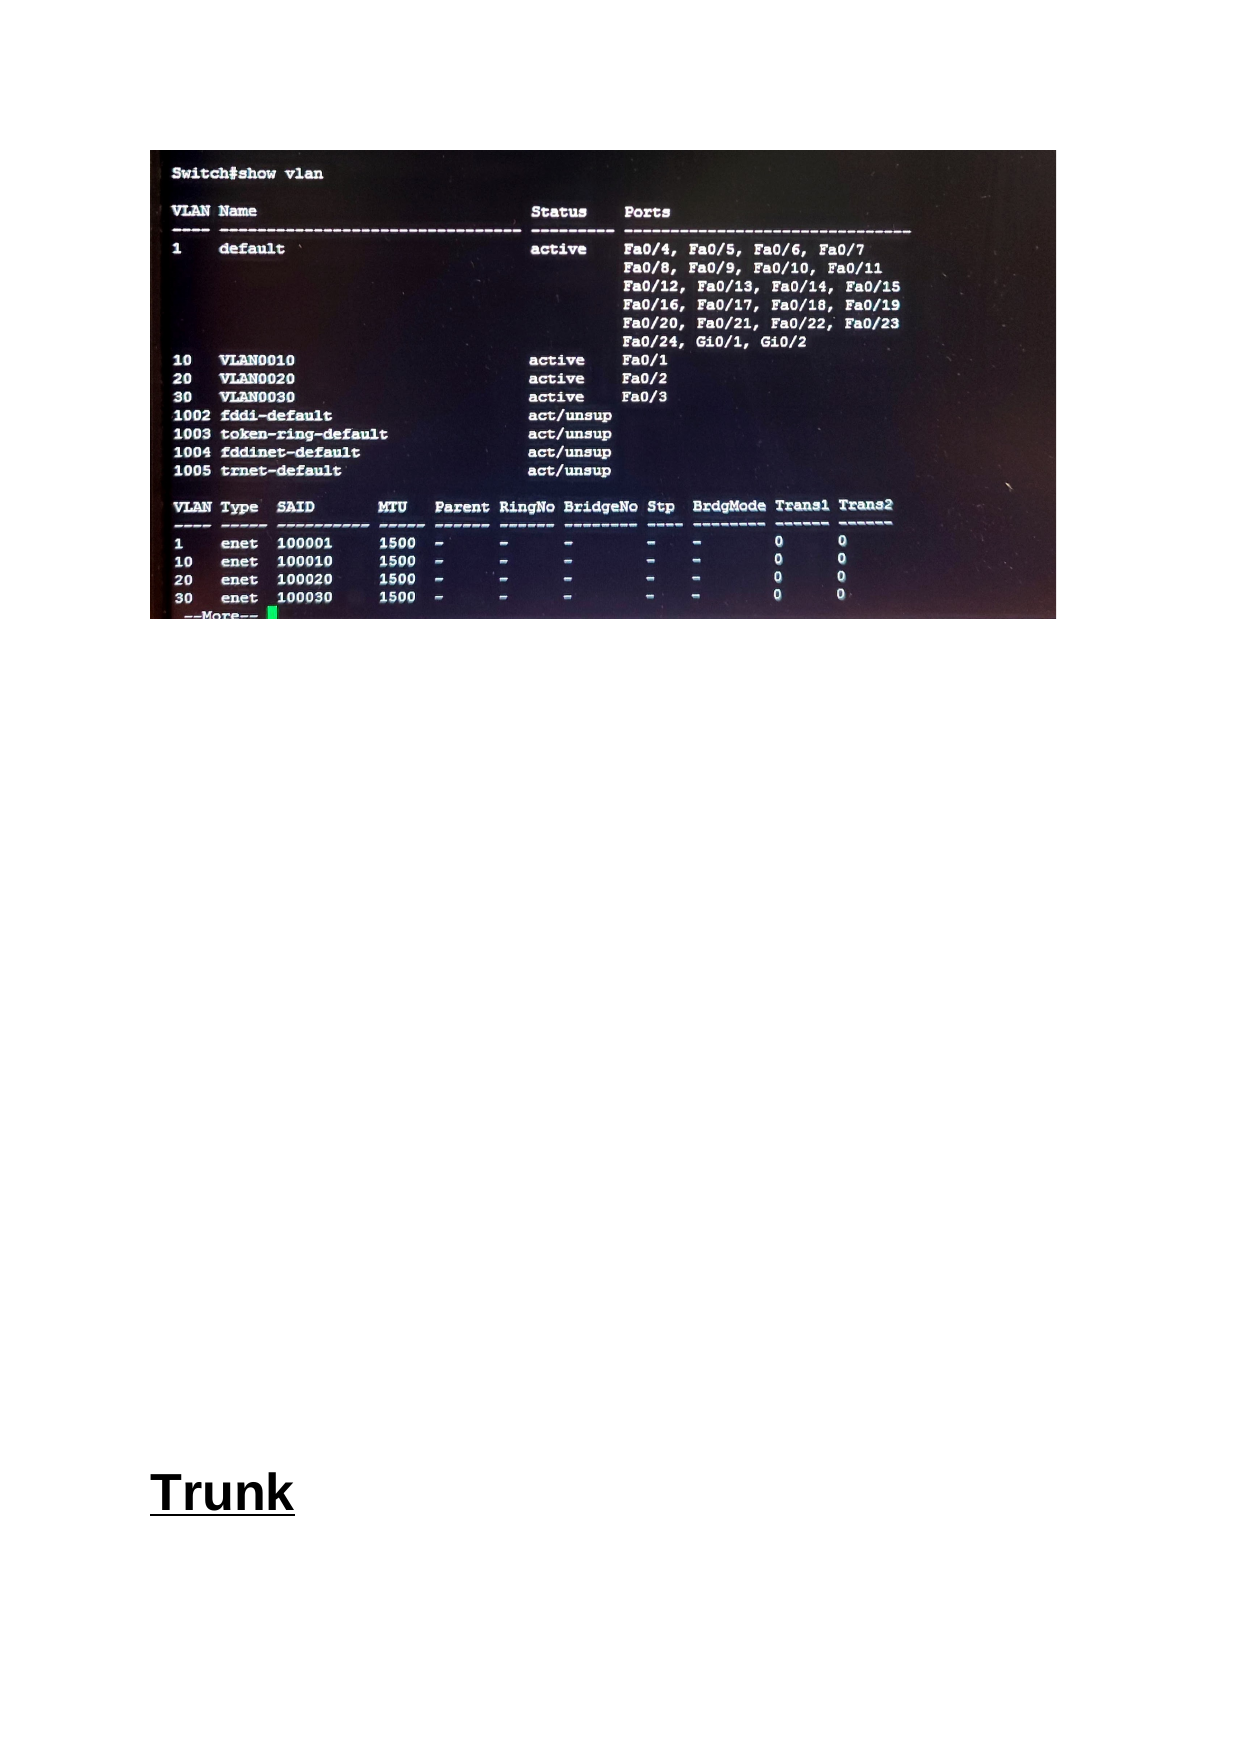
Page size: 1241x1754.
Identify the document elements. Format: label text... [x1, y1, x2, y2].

text Trunk [150, 1462, 1090, 1522]
picture [150, 150, 1057, 619]
